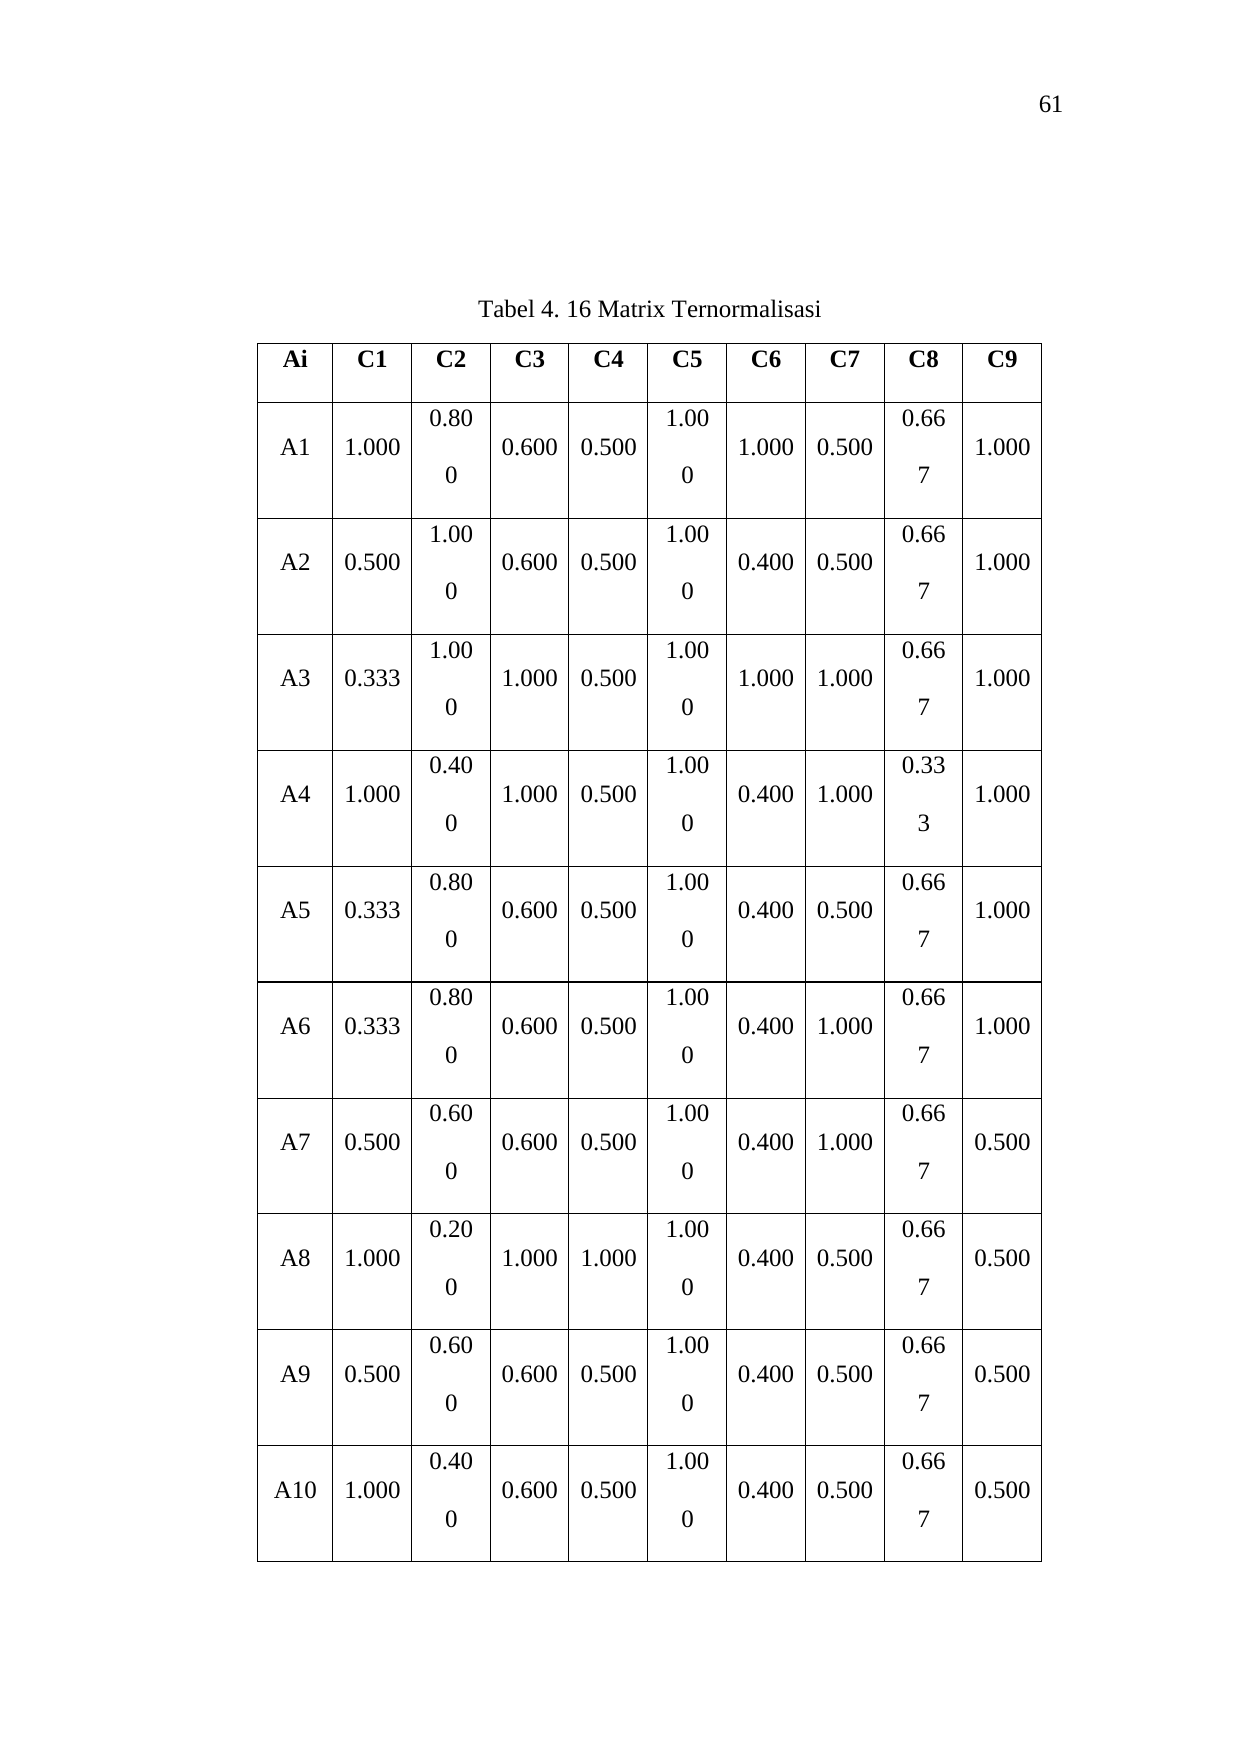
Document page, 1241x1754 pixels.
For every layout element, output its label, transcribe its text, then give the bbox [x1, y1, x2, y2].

table_cell 0.500 [569, 983, 647, 1097]
table_cell 0.400 [727, 1446, 805, 1561]
table_cell 0.400 [412, 1446, 490, 1561]
table_cell 0.667 [885, 983, 962, 1097]
table_header C9 [963, 344, 1041, 402]
table_cell 1.000 [491, 635, 568, 749]
table_cell 0.400 [727, 983, 805, 1097]
table_cell 0.667 [885, 1446, 962, 1561]
table_cell 1.000 [648, 983, 726, 1097]
table_cell 0.500 [569, 635, 647, 749]
table_cell 1.000 [412, 635, 490, 749]
table_cell 0.500 [806, 1446, 884, 1561]
table_cell 0.600 [491, 1099, 568, 1213]
table_cell 1.000 [648, 1330, 726, 1445]
table_cell 1.000 [648, 519, 726, 634]
table_cell 0.800 [412, 983, 490, 1097]
table_cell 0.200 [412, 1214, 490, 1329]
table_cell A1 [258, 403, 332, 518]
table_cell 1.000 [333, 1214, 411, 1329]
table_cell 0.600 [491, 1446, 568, 1561]
table_cell A4 [258, 751, 332, 866]
table_header C1 [333, 344, 411, 402]
table_cell 1.000 [648, 1446, 726, 1561]
table_cell 0.800 [412, 867, 490, 981]
table_cell 1.000 [333, 403, 411, 518]
table_cell 1.000 [963, 983, 1041, 1097]
table_cell 0.400 [727, 867, 805, 981]
table_cell 0.400 [412, 751, 490, 866]
table_cell 0.667 [885, 403, 962, 518]
table_cell 0.333 [885, 751, 962, 866]
table_header C5 [648, 344, 726, 402]
table_cell 1.000 [648, 1214, 726, 1329]
table_cell 0.500 [963, 1330, 1041, 1445]
table_cell 0.500 [569, 519, 647, 634]
table_cell 1.000 [963, 867, 1041, 981]
table_cell 0.500 [333, 1330, 411, 1445]
table_cell 0.500 [333, 519, 411, 634]
table_cell 1.000 [727, 403, 805, 518]
table_cell 1.000 [963, 751, 1041, 866]
table_cell 0.600 [491, 983, 568, 1097]
table_cell 0.500 [963, 1214, 1041, 1329]
table_cell 0.500 [963, 1446, 1041, 1561]
table_cell 0.500 [333, 1099, 411, 1213]
table_cell 1.000 [491, 1214, 568, 1329]
table_cell 1.000 [648, 751, 726, 866]
table_cell A6 [258, 983, 332, 1097]
table_cell 1.000 [806, 1099, 884, 1213]
table_cell 0.600 [491, 403, 568, 518]
table_cell 1.000 [569, 1214, 647, 1329]
table_cell 0.500 [569, 1099, 647, 1213]
table_cell 0.333 [333, 635, 411, 749]
table_header Ai [258, 344, 332, 402]
table_header C4 [569, 344, 647, 402]
table_cell 0.667 [885, 1099, 962, 1213]
table_cell 0.667 [885, 519, 962, 634]
table_cell A9 [258, 1330, 332, 1445]
table_cell 0.333 [333, 867, 411, 981]
table_cell 0.500 [806, 519, 884, 634]
table_cell 1.000 [333, 1446, 411, 1561]
table_cell 0.500 [806, 1214, 884, 1329]
table_cell 0.500 [806, 867, 884, 981]
table_cell 0.667 [885, 1330, 962, 1445]
table_header C3 [491, 344, 568, 402]
table_cell 0.400 [727, 751, 805, 866]
table_cell 1.000 [963, 403, 1041, 518]
table_cell 0.400 [727, 519, 805, 634]
table_cell 0.667 [885, 635, 962, 749]
table_cell 0.600 [491, 519, 568, 634]
table_header C8 [885, 344, 962, 402]
table_cell 1.000 [491, 751, 568, 866]
table_cell A10 [258, 1446, 332, 1561]
table_header C2 [412, 344, 490, 402]
table_header C7 [806, 344, 884, 402]
table_cell 0.500 [806, 403, 884, 518]
table_cell A8 [258, 1214, 332, 1329]
table_cell 0.500 [569, 867, 647, 981]
table_cell 0.800 [412, 403, 490, 518]
table_cell A2 [258, 519, 332, 634]
table_cell 0.400 [727, 1099, 805, 1213]
table_cell 1.000 [806, 635, 884, 749]
table_cell 1.000 [806, 983, 884, 1097]
table_cell 1.000 [333, 751, 411, 866]
table_cell 1.000 [963, 519, 1041, 634]
table_cell 1.000 [648, 403, 726, 518]
table_cell 0.500 [569, 751, 647, 866]
table_cell 1.000 [648, 635, 726, 749]
table_cell 0.600 [491, 1330, 568, 1445]
table_cell 0.500 [963, 1099, 1041, 1213]
table_cell 1.000 [648, 1099, 726, 1213]
table_cell 0.500 [569, 1446, 647, 1561]
table_cell A7 [258, 1099, 332, 1213]
table_cell 0.667 [885, 1214, 962, 1329]
table_cell 0.400 [727, 1214, 805, 1329]
table_cell 0.667 [885, 867, 962, 981]
table_cell 1.000 [806, 751, 884, 866]
table_cell 1.000 [727, 635, 805, 749]
text Tabel 4. 16 Matrix Ternormalisasi [236, 294, 1063, 322]
table_cell A5 [258, 867, 332, 981]
table_cell 0.500 [569, 1330, 647, 1445]
table_cell 1.000 [963, 635, 1041, 749]
table_cell 0.500 [569, 403, 647, 518]
table_header C6 [727, 344, 805, 402]
table_cell 0.400 [727, 1330, 805, 1445]
table_cell 0.600 [412, 1330, 490, 1445]
table_cell 1.000 [648, 867, 726, 981]
table_cell 0.500 [806, 1330, 884, 1445]
table_cell 1.000 [412, 519, 490, 634]
table_cell A3 [258, 635, 332, 749]
table_cell 0.600 [491, 867, 568, 981]
table_cell 0.333 [333, 983, 411, 1097]
table_cell 0.600 [412, 1099, 490, 1213]
